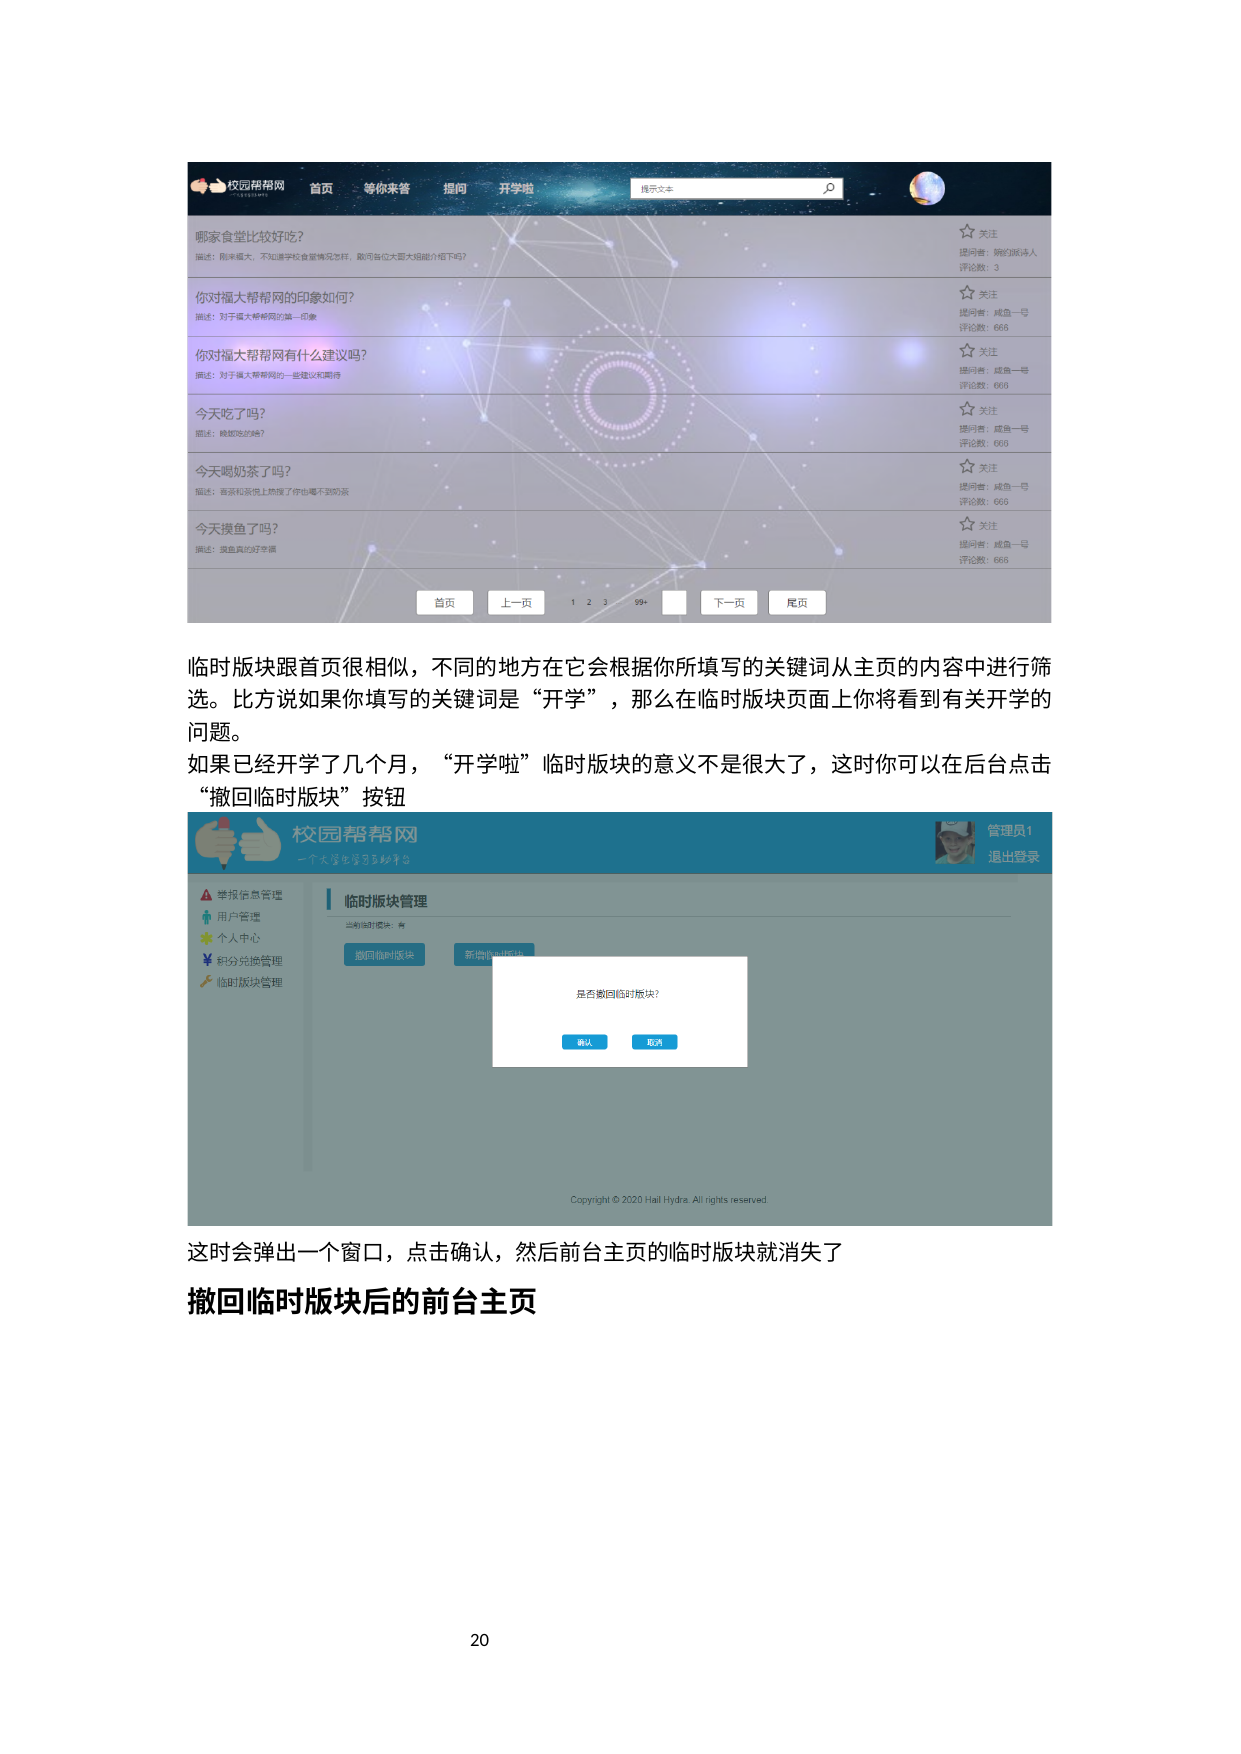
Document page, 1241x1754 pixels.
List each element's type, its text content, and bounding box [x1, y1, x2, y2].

picture [187, 812, 1053, 1226]
list 这时会弹出一个窗口，点击确认，然后前台主页的临时版块就消失了 [187, 1234, 1053, 1267]
picture [187, 162, 1052, 623]
text 撤回临时版块后的前台主页 [187, 1267, 1053, 1332]
list 临时版块跟首页很相似，不同的地方在它会根据你所填写的关键词从主页的内容中进行筛选。比方说如果你填写的关键词是“开学”，那么在临时版块页面上你将看到有关开学的问题。 [187, 649, 1053, 747]
list 如果已经开学了几个月，“开学啦”临时版块的意义不是很大了，这时你可以在后台点击“撤回临时版块”按钮 [187, 747, 1053, 812]
